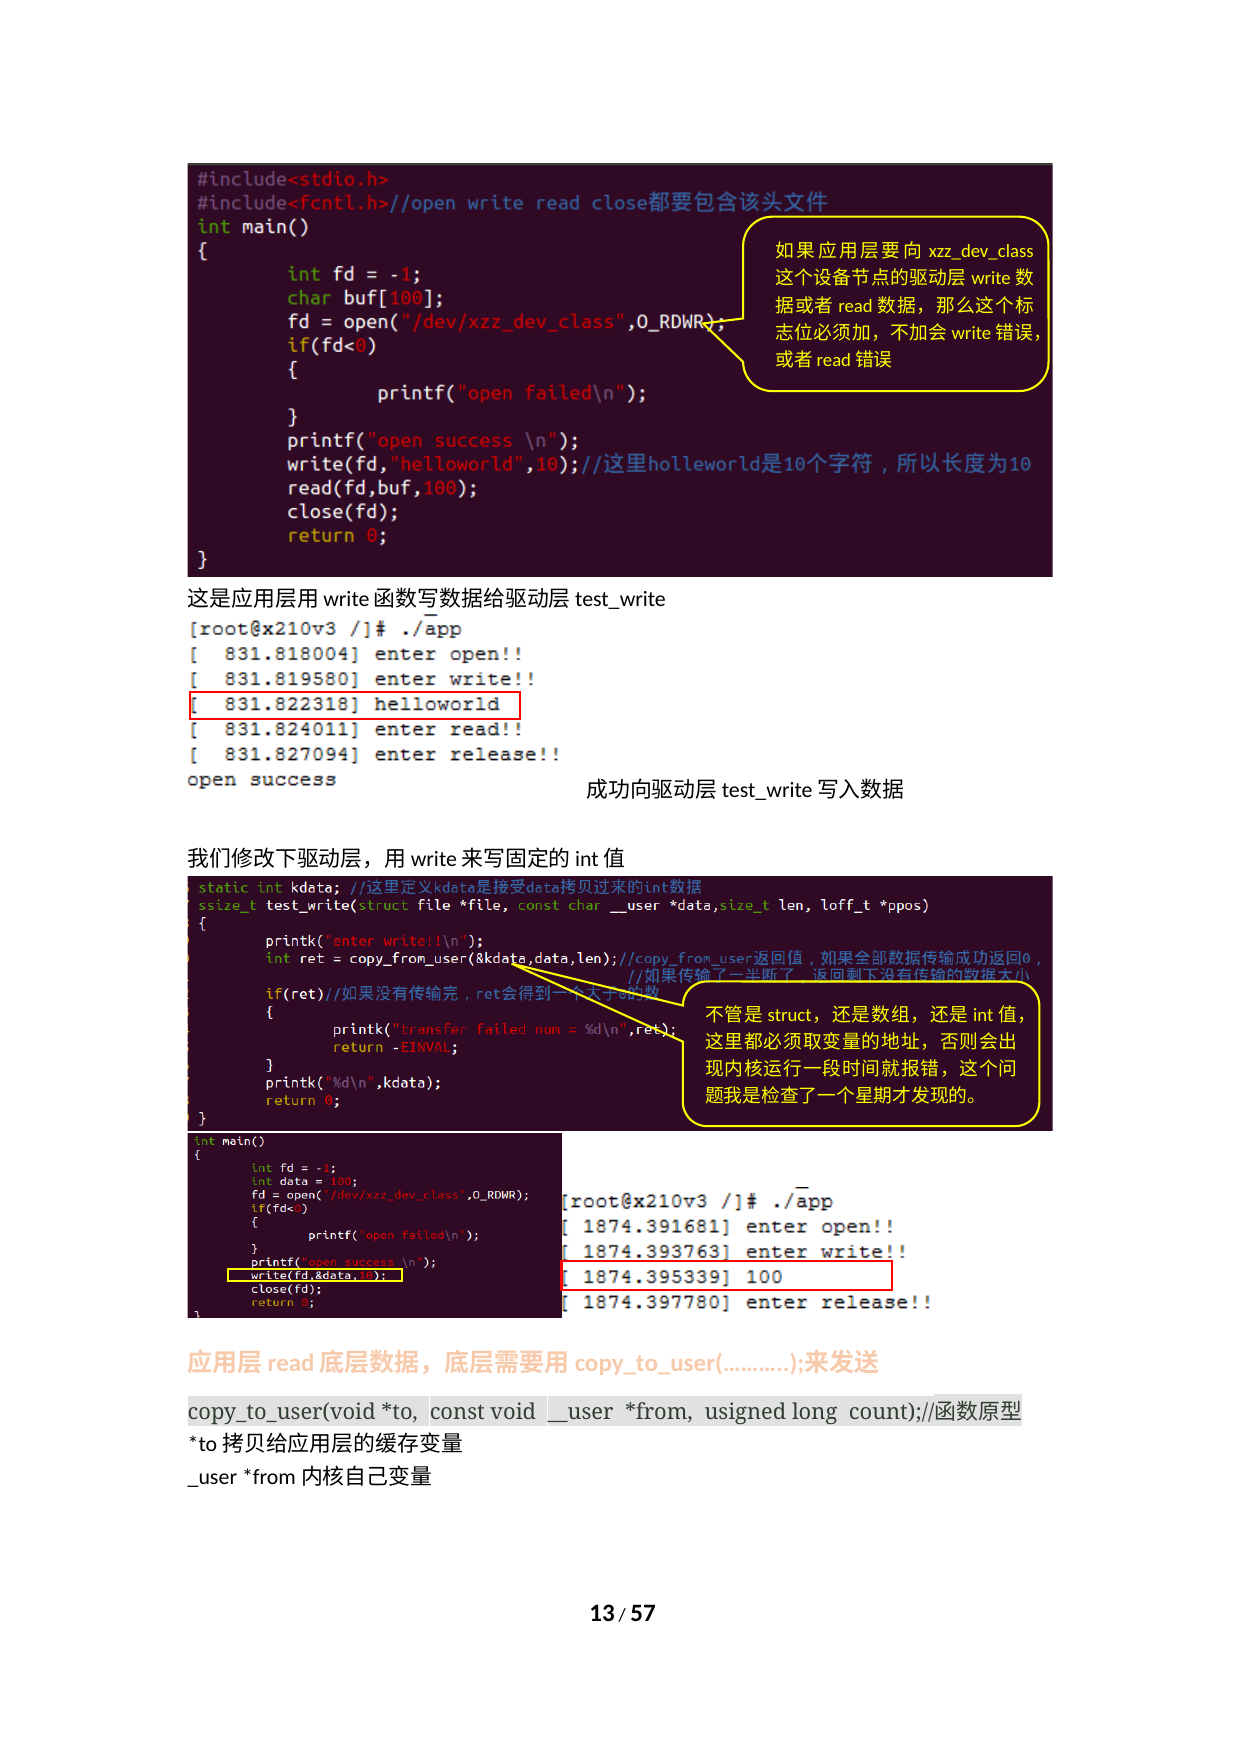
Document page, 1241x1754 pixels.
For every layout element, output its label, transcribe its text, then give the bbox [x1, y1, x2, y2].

picture [187, 163, 1053, 577]
text _user *from 内核自己变量 [187, 1458, 1053, 1491]
picture [187, 613, 586, 792]
picture [187, 876, 1053, 1131]
text copy_to_user(void *to, const void __user *from, usigned long count);//函数原型 [187, 1393, 1053, 1426]
text 这是应用层用write函数写数据给驱动层test_write [187, 581, 1053, 613]
text 应用层read底层数据，底层需要用copy_to_user(………..);来发送 [187, 1328, 1053, 1393]
text 我们修改下驱动层，用write来写固定的int值 [187, 841, 1053, 873]
picture [187, 1133, 967, 1318]
text *to 拷贝给应用层的缓存变量 [187, 1426, 1053, 1458]
